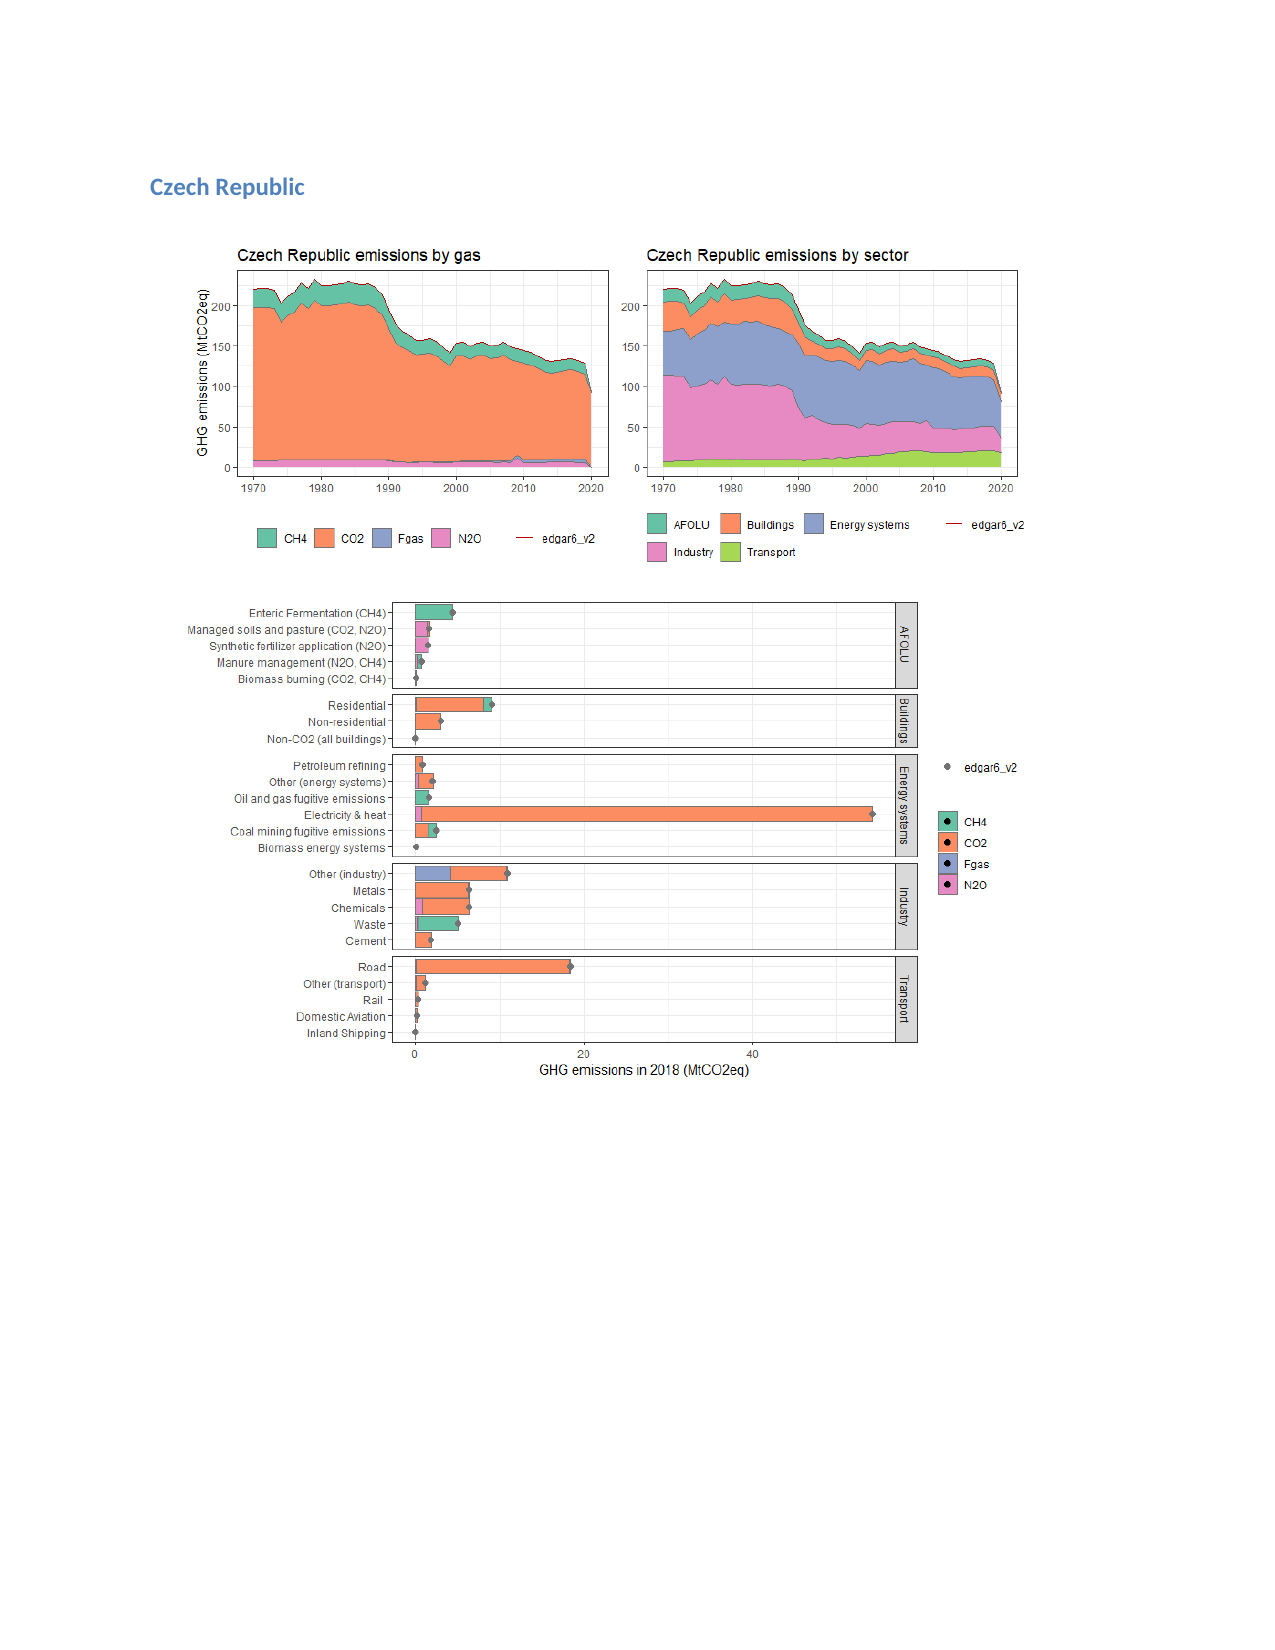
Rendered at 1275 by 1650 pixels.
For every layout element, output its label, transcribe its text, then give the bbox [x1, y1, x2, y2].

subtitle Czech Republic [150, 171, 1125, 201]
picture [168, 220, 1044, 1096]
